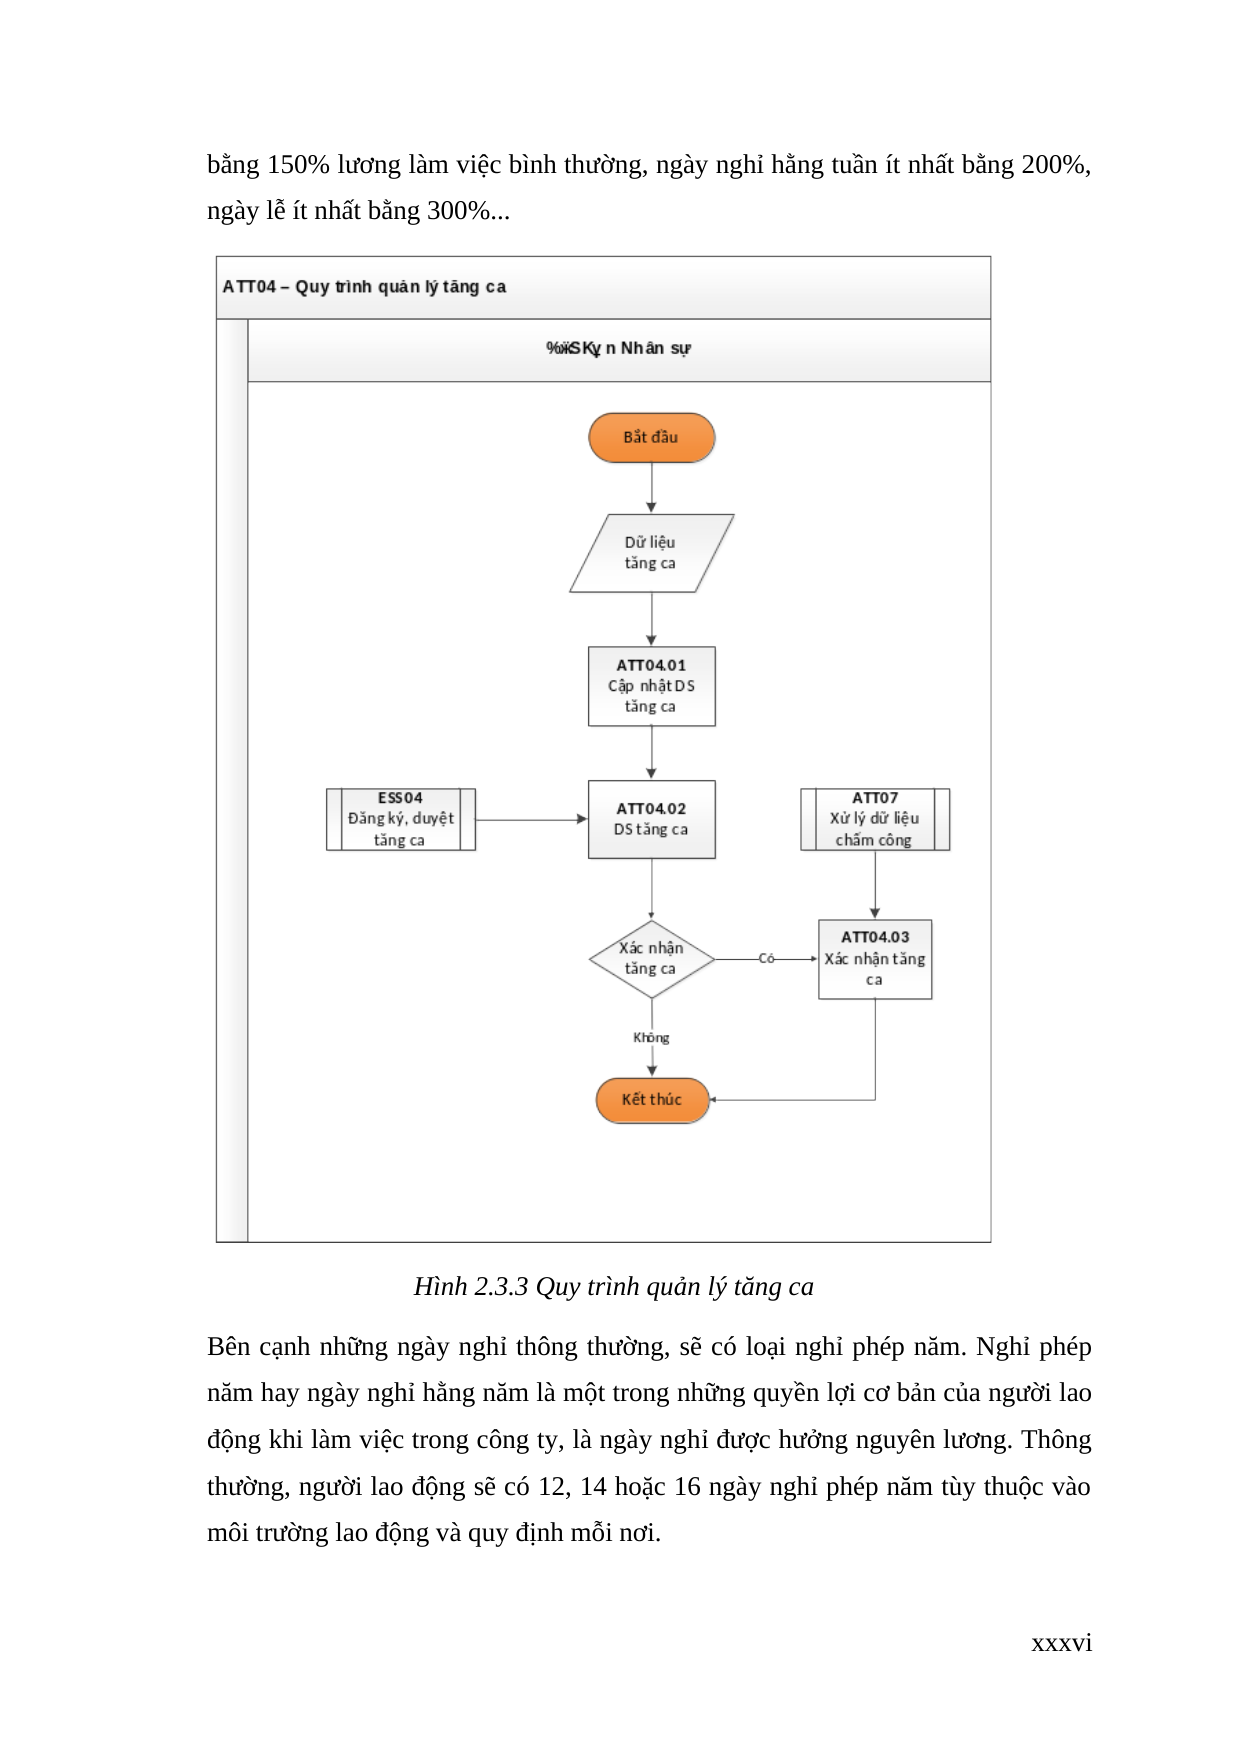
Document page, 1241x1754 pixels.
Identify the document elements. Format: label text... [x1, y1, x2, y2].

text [207, 148, 1092, 226]
text Hình 2.3.3 Quy trình quản lý tăng ca [207, 1270, 1092, 1302]
text Bên cạnh những ngày nghỉ thông thường, sẽ có loại nghỉ phép năm. Nghỉ phép năm hay ngày nghỉ hằng năm là một trong những quyền lợi cơ bản của người lao động khi làm việc trong công ty, là ngày nghỉ được hưởng nguyên lương. Thông thường, người lao động sẽ có 12, 14 hoặc 16 ngày nghỉ phép năm tùy thuộc vào môi trường lao động và quy định mỗi nơi. [207, 1329, 1092, 1547]
